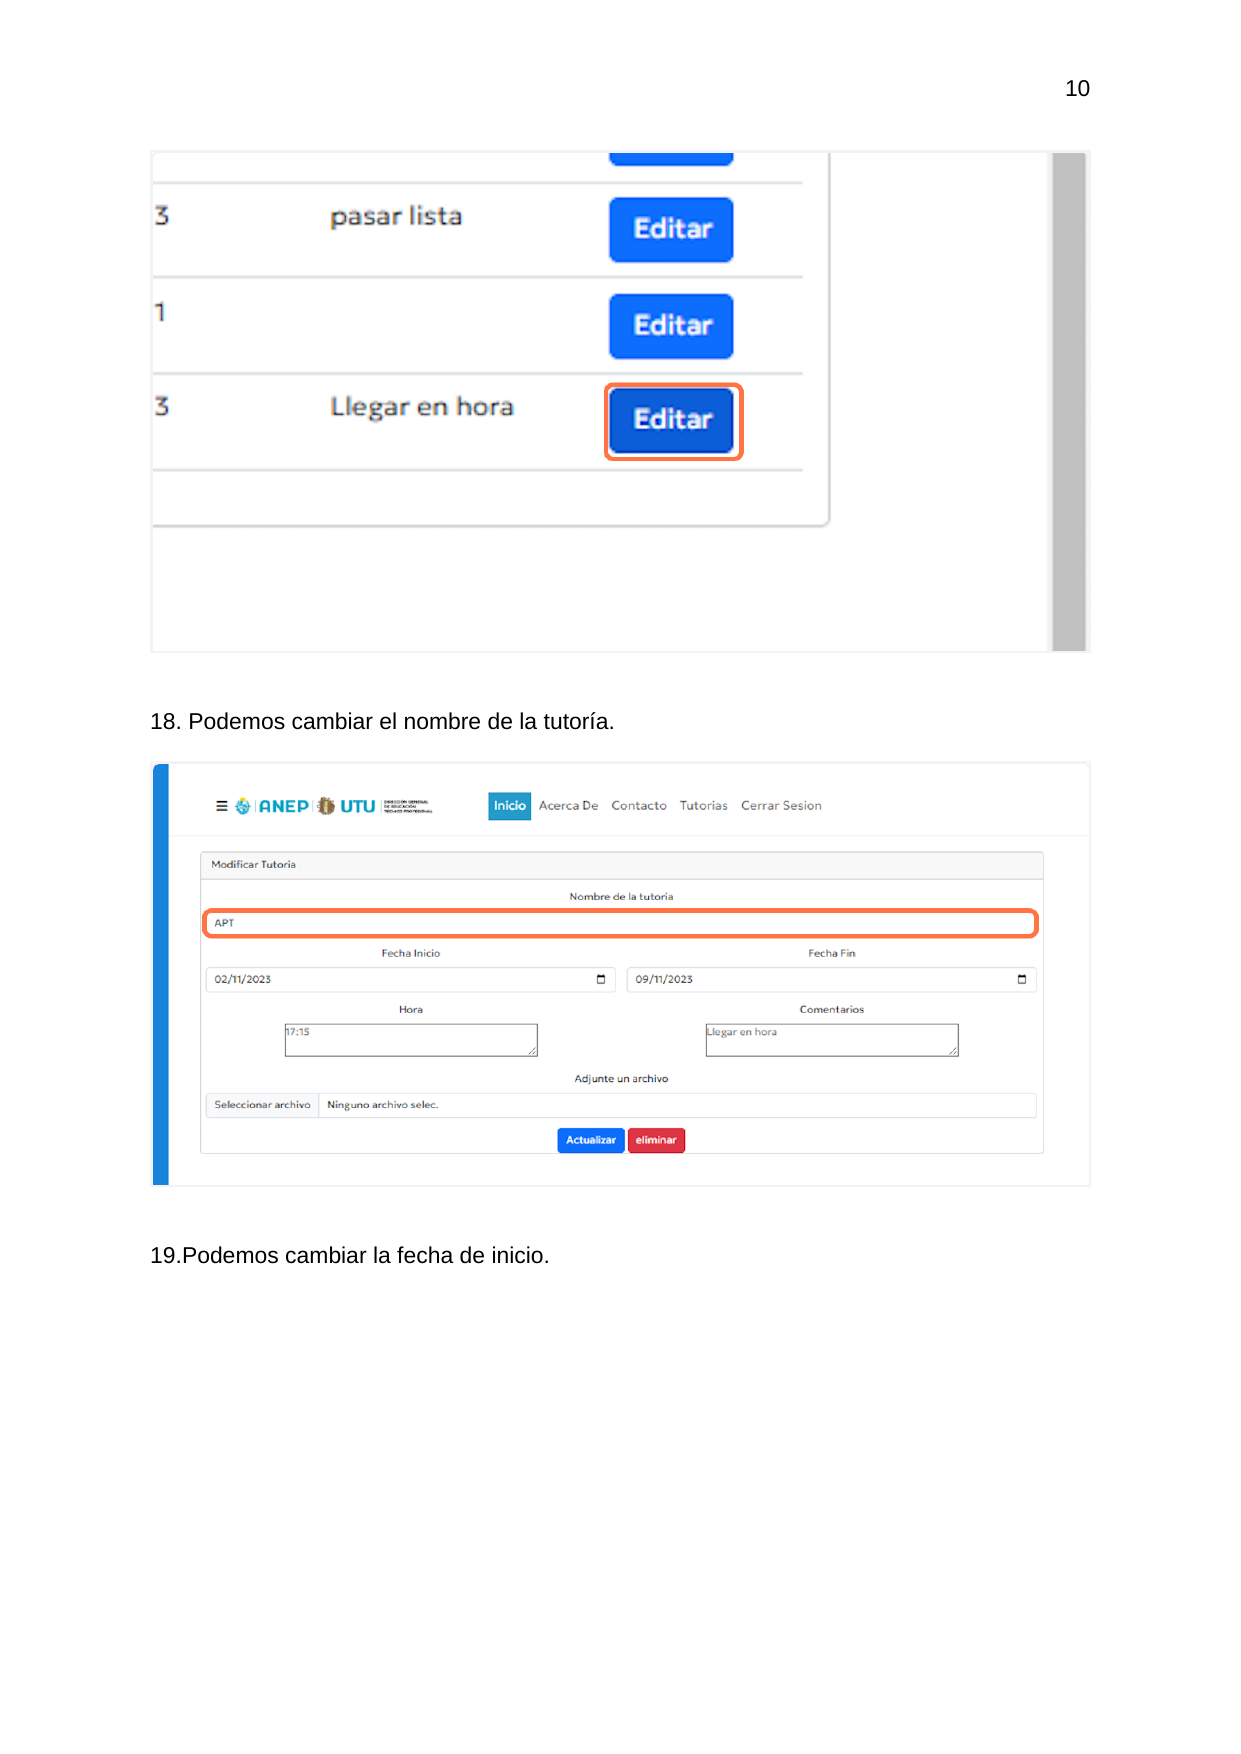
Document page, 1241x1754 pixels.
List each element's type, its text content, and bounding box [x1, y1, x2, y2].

picture [152, 152, 1089, 651]
picture [152, 762, 1089, 1185]
text 18. Podemos cambiar el nombre de la tutoría. [150, 708, 1090, 734]
text 19.Podemos cambiar la fecha de inicio. [150, 1242, 1090, 1269]
